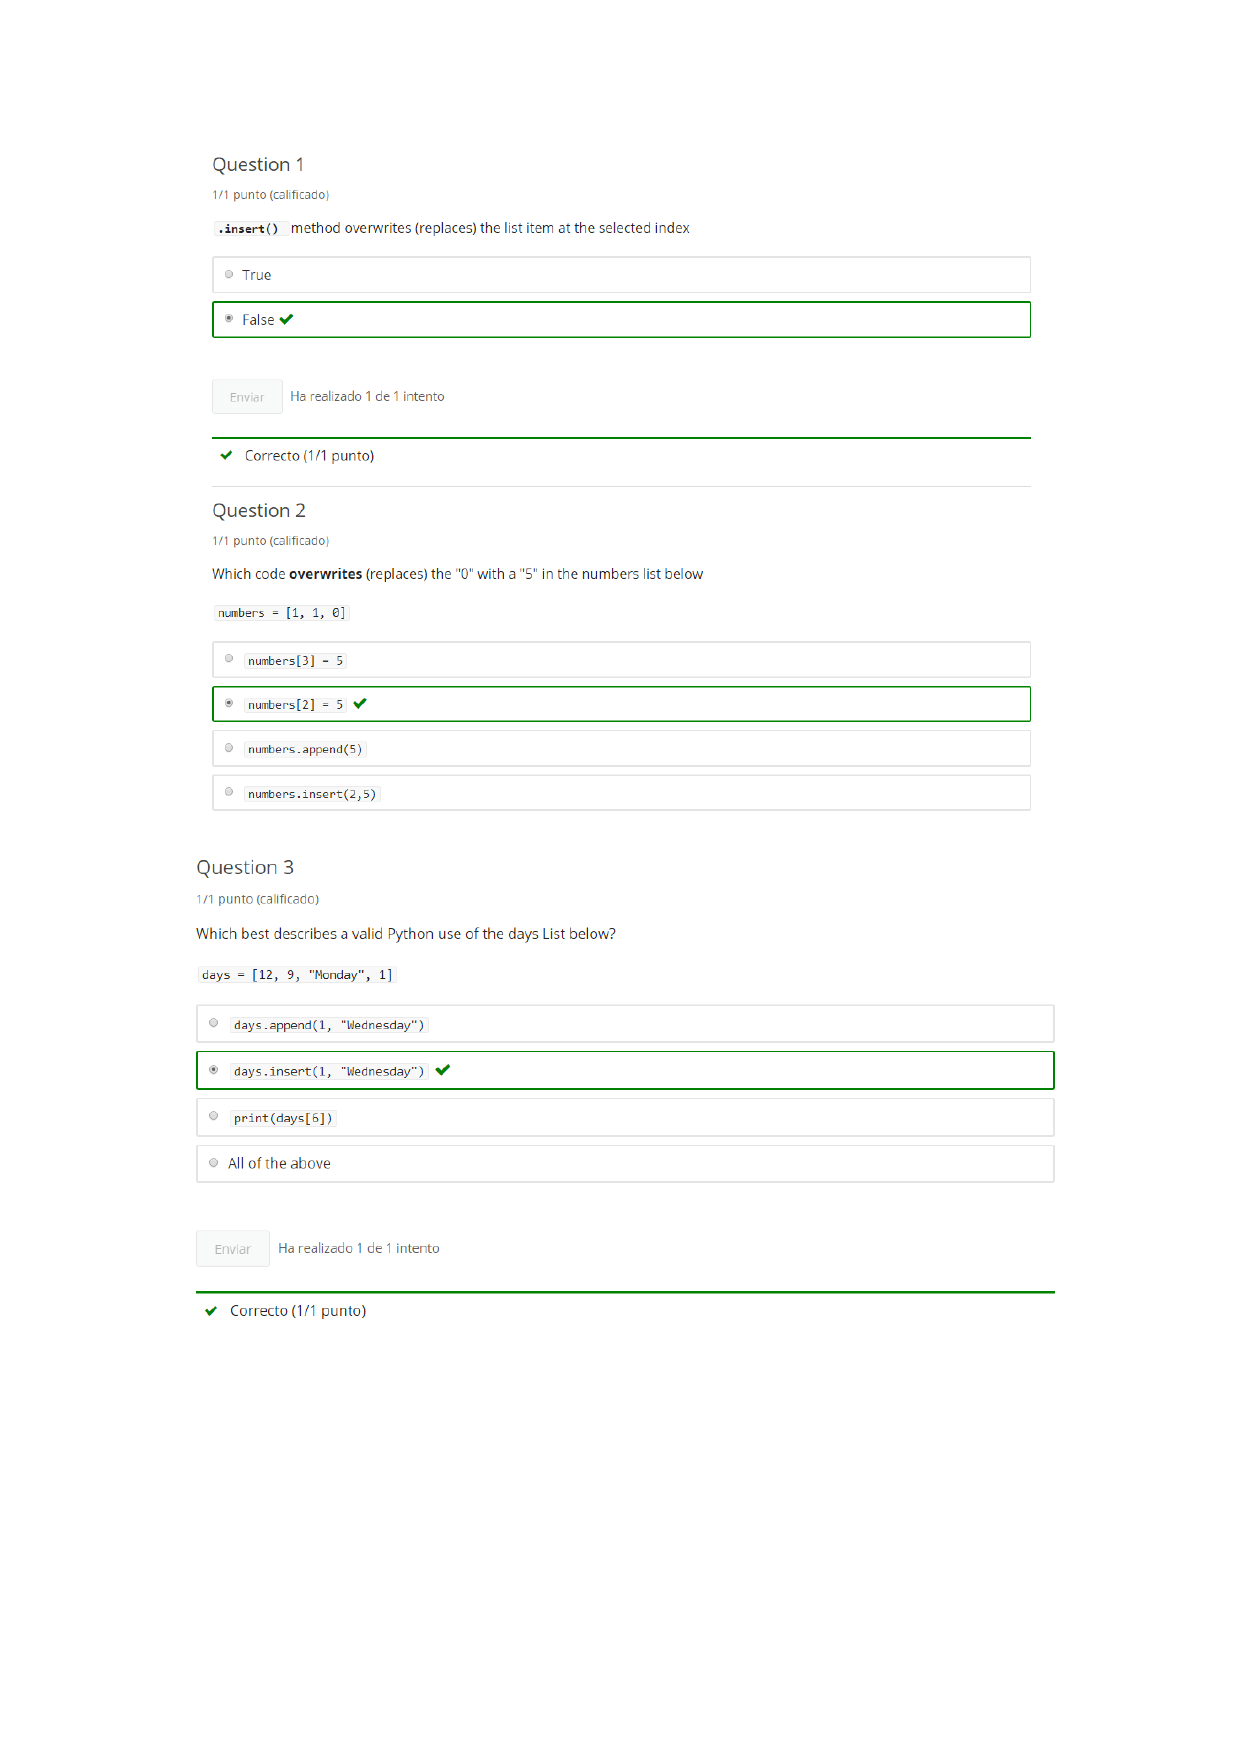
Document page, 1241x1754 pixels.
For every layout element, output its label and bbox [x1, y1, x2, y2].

picture [177, 147, 1063, 839]
picture [177, 857, 1063, 1332]
